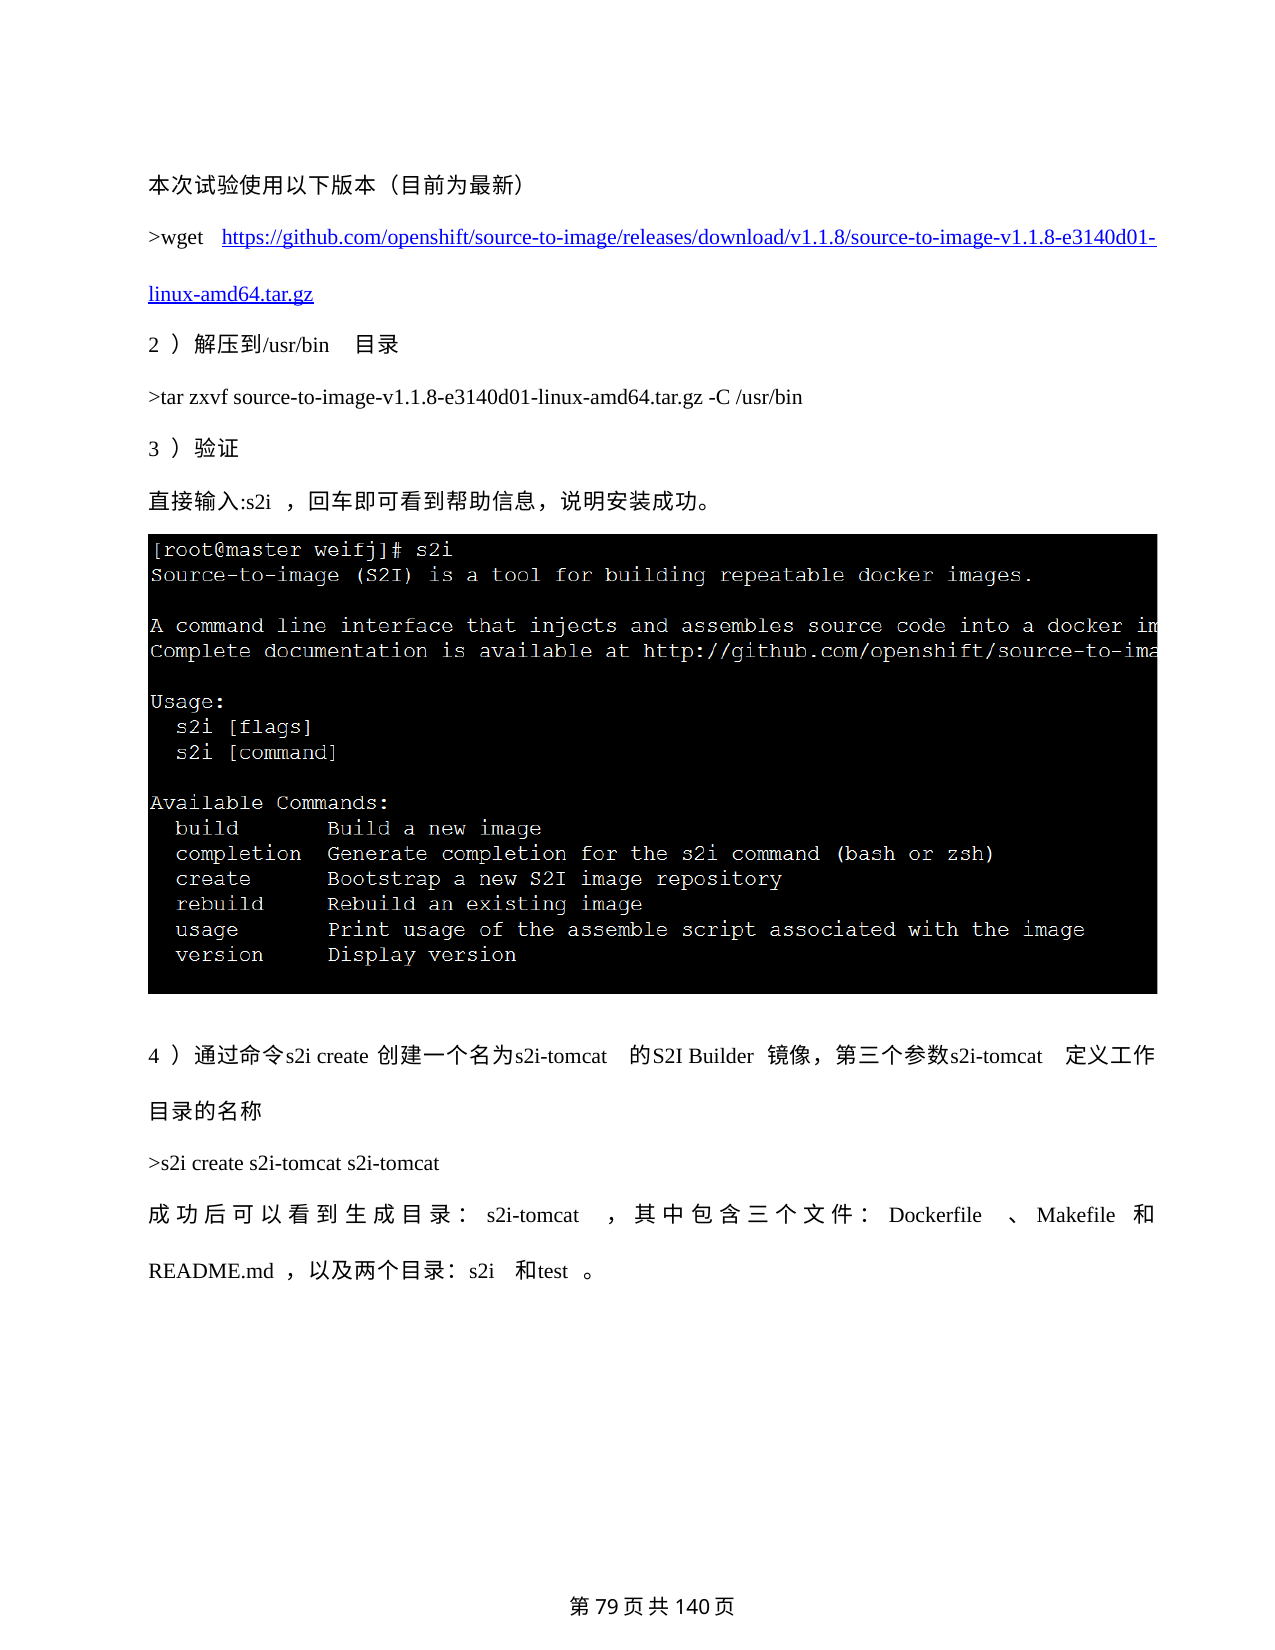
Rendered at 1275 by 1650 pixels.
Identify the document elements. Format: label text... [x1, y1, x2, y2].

picture [148, 534, 1158, 994]
text 成功后可以看到生成目录：s2i-tomcat，其中包含三个文件：Dockerfile、Makefile和README.md，以及两个目录：s2i和test。 [148, 1194, 1156, 1288]
text 4）通过命令s2i create创建一个名为s2i-tomcat的S2I Builder镜像，第三个参数s2i-tomcat定义工作目录的名称 [148, 1035, 1156, 1128]
text 3）验证 [148, 428, 1156, 465]
text >wget https://github.com/openshift/source-to-image/releases/download/v1.1.8/source-to-image-v1.1.8-e3140d01-linux-amd64.tar.gz [148, 218, 1156, 312]
text >tar zxvf source-to-image-v1.1.8-e3140d01-linux-amd64.tar.gz -C /usr/bin [148, 378, 1156, 415]
text 2）解压到/usr/bin 目录 [148, 324, 1156, 362]
text >s2i create s2i-tomcat s2i-tomcat [148, 1144, 1156, 1182]
text 本次试验使用以下版本（目前为最新） [148, 165, 1156, 202]
text 直接输入:s2i，回车即可看到帮助信息，说明安装成功。 [148, 481, 1156, 519]
